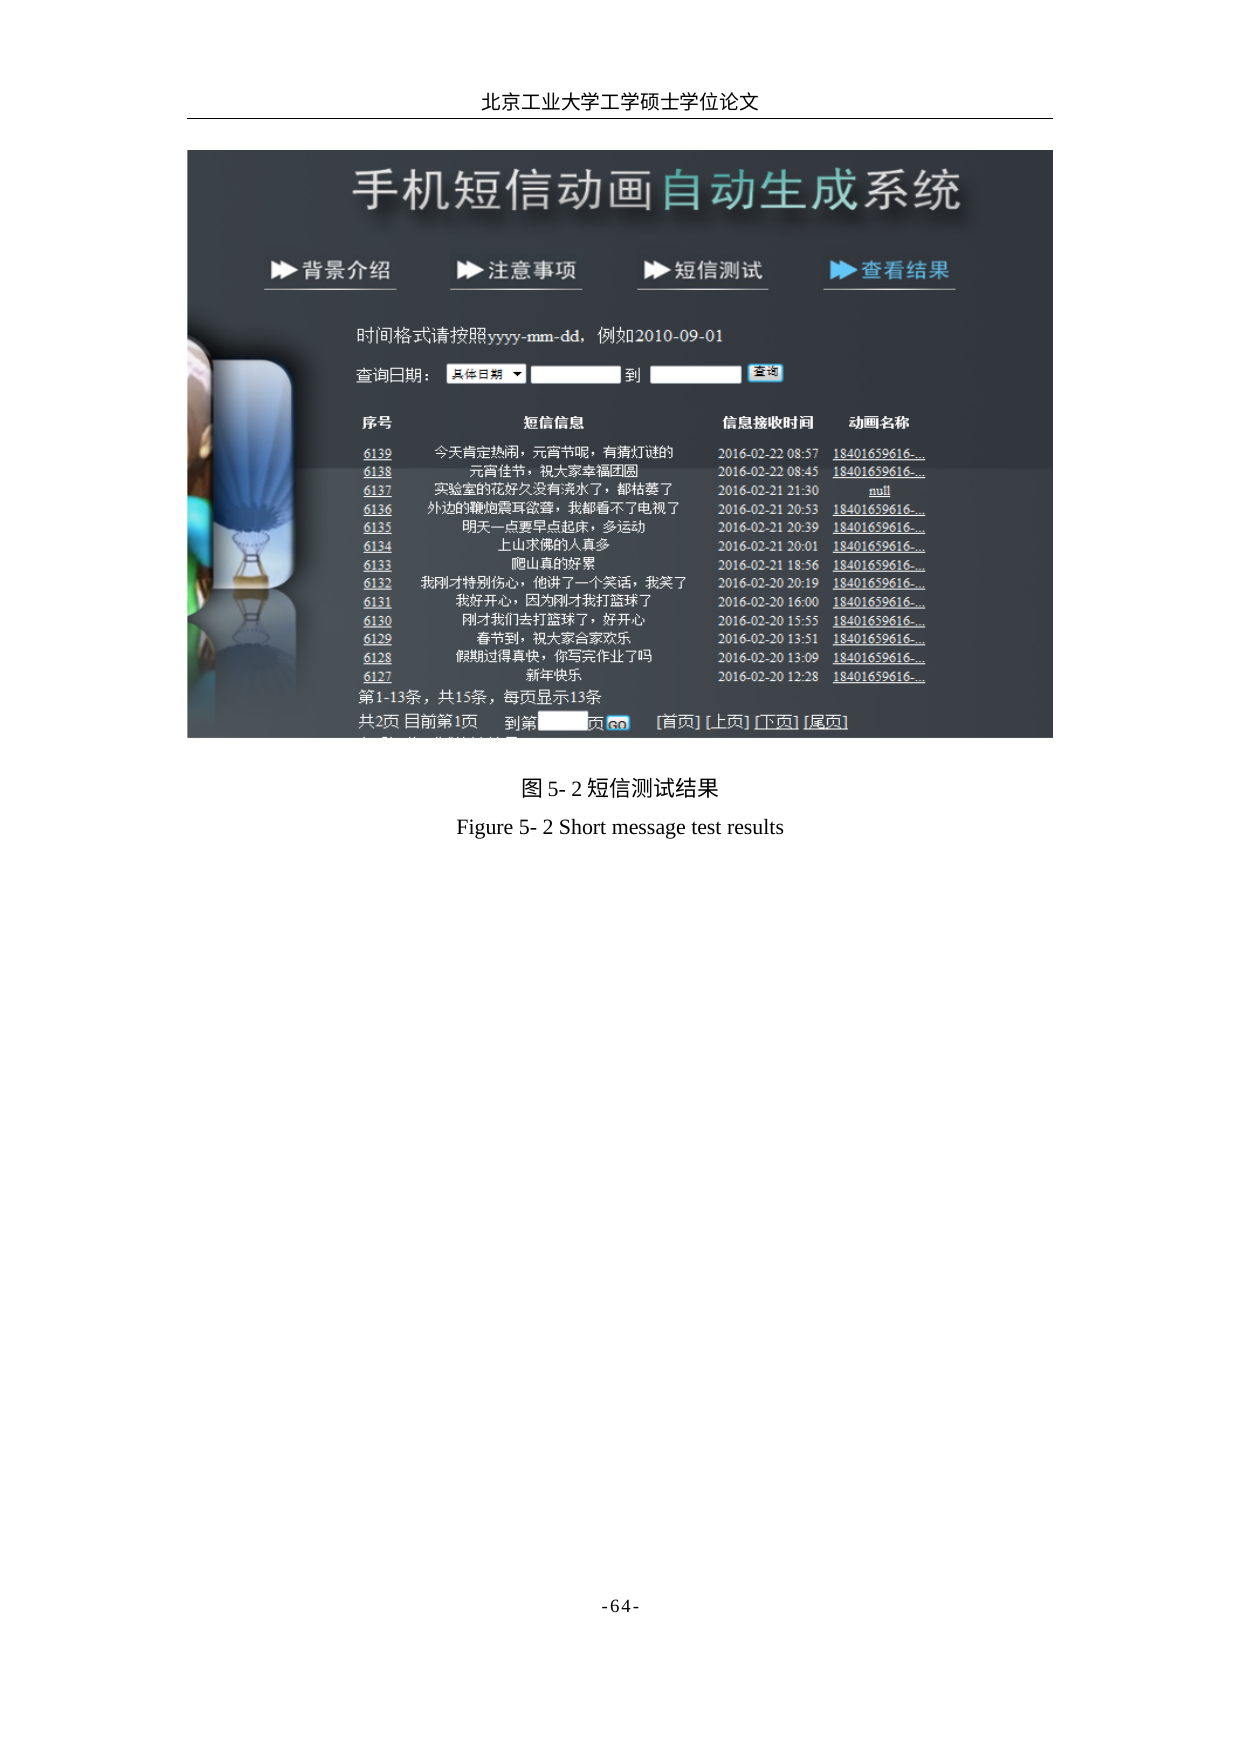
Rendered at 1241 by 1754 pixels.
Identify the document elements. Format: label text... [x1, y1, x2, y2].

picture [187, 150, 1053, 739]
text Figure 5- 2 Short message test results [187, 810, 1053, 844]
text 图5- 2 短信测试结果 [187, 770, 1053, 804]
